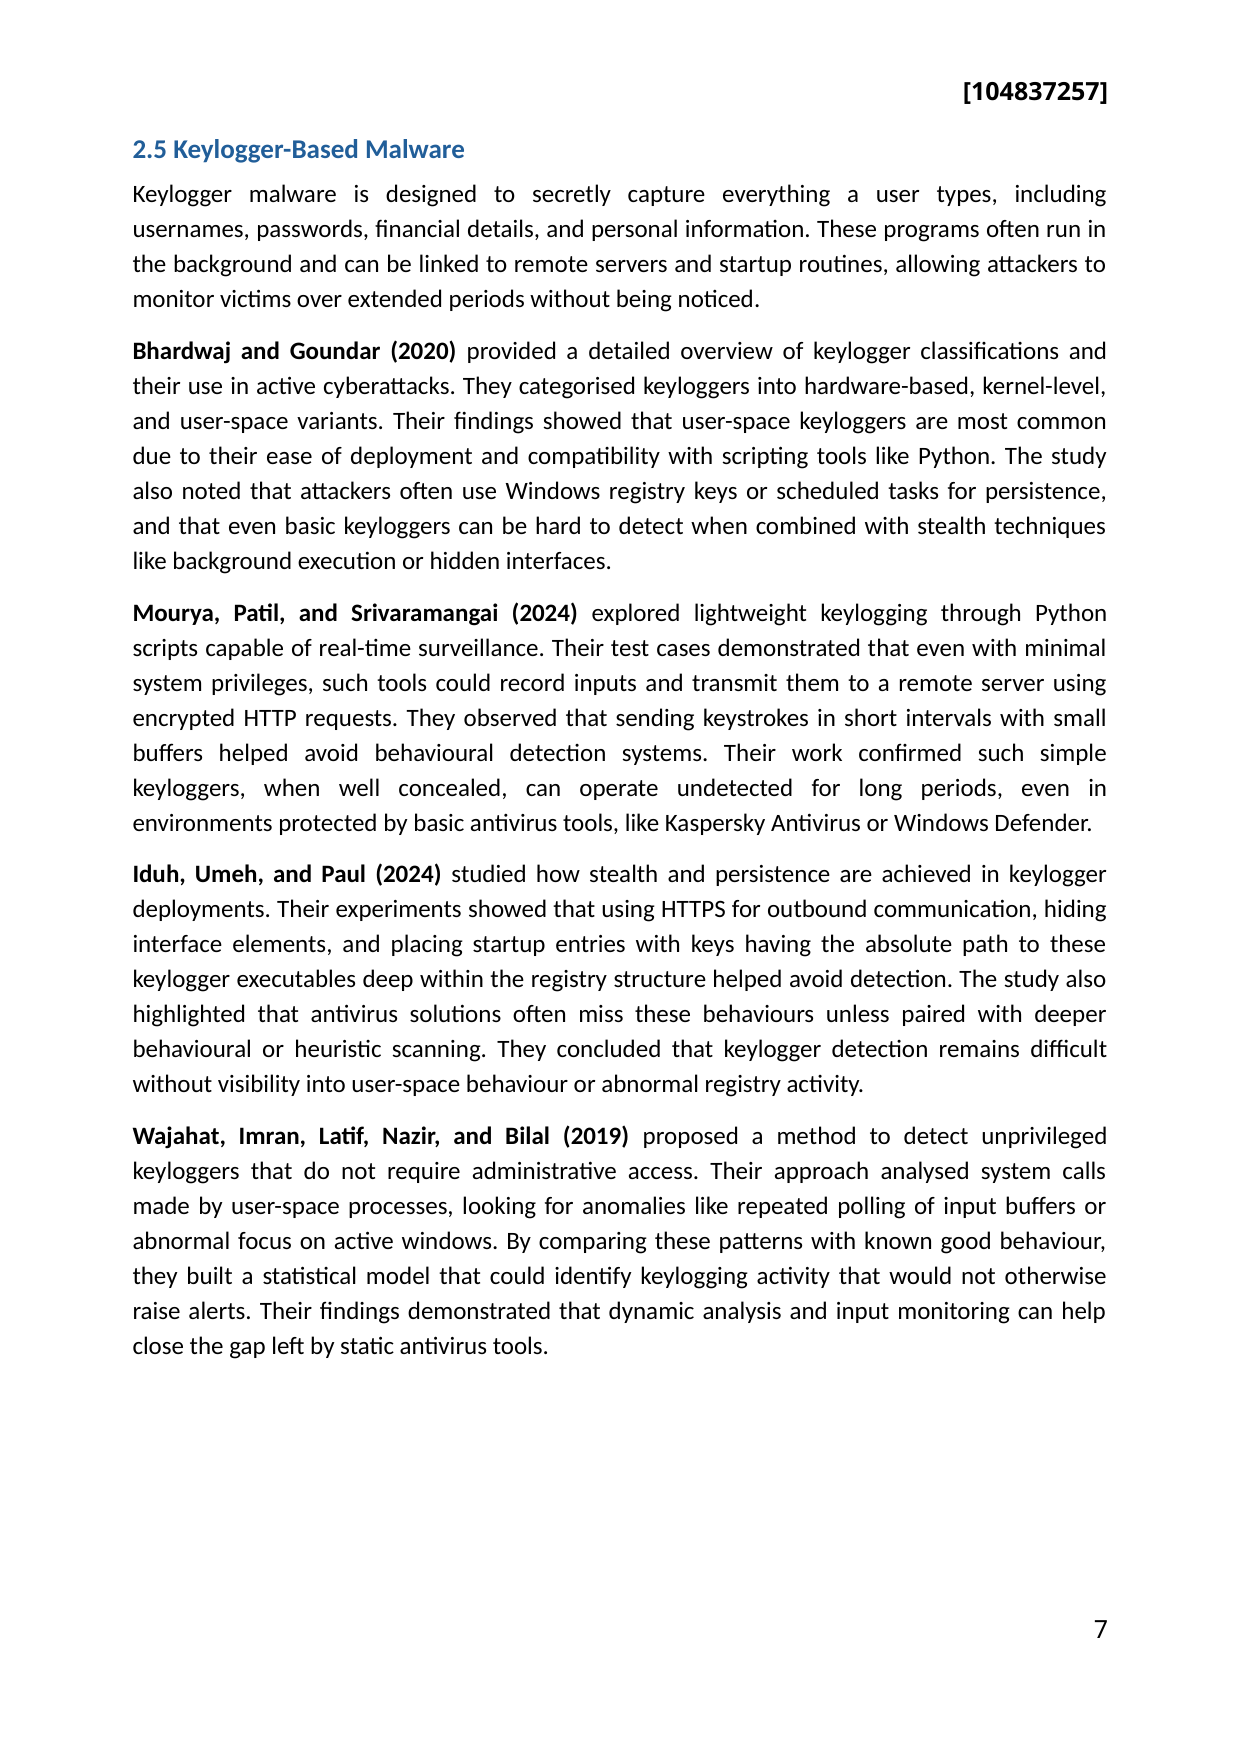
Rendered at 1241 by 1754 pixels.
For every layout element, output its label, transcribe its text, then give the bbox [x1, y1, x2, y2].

text Mourya, Patil, and Srivaramangai (2024) explored lightweight keylogging through Python scripts capable of real-time surveillance. Their test cases demonstrated that even with minimal system privileges, such tools could record inputs and transmit them to a remote server using encrypted HTTP requests. They observed that sending keystrokes in short intervals with small buffers helped avoid behavioural detection systems. Their work confirmed such simple keyloggers, when well concealed, can operate undetected for long periods, even in environments protected by basic antivirus tools, like Kaspersky Antivirus or Windows Defender. [132, 597, 1108, 837]
text Wajahat, Imran, Latif, Nazir, and Bilal (2019) proposed a method to detect unprivileged keyloggers that do not require administrative access. Their approach analysed system calls made by user-space processes, looking for anomalies like repeated polling of input buffers or abnormal focus on active windows. By comparing these patterns with known good behaviour, they built a statistical model that could identify keylogging activity that would not otherwise raise alerts. Their findings demonstrated that dynamic analysis and input monitoring can help close the gap left by static antivirus tools. [132, 1120, 1108, 1361]
text Iduh, Umeh, and Paul (2024) studied how stealth and persistence are achieved in keylogger deployments. Their experiments showed that using HTTPS for outbound communication, hiding interface elements, and placing startup entries with keys having the absolute path to these keylogger executables deep within the registry structure helped avoid detection. The study also highlighted that antivirus solutions often miss these behaviours unless paired with deeper behavioural or heuristic scanning. They concluded that keylogger detection remains difficult without visibility into user-space behaviour or abnormal registry activity. [132, 858, 1108, 1099]
text Bhardwaj and Goundar (2020) provided a detailed overview of keylogger classifications and their use in active cyberattacks. They categorised keyloggers into hardware-based, kernel-level, and user-space variants. Their findings showed that user-space keyloggers are most common due to their ease of deployment and compatibility with scripting tools like Python. The study also noted that attackers often use Windows registry keys or scheduled tasks for persistence, and that even basic keyloggers can be hard to detect when combined with stealth techniques like background execution or hidden interfaces. [132, 335, 1108, 576]
text Keylogger malware is designed to secretly capture everything a user types, including usernames, passwords, financial details, and personal information. These programs often run in the background and can be linked to remote servers and startup routines, allowing attackers to monitor victims over extended periods without being noticed. [132, 178, 1108, 314]
subtitle 2.5 Keylogger-Based Malware [132, 132, 1108, 165]
